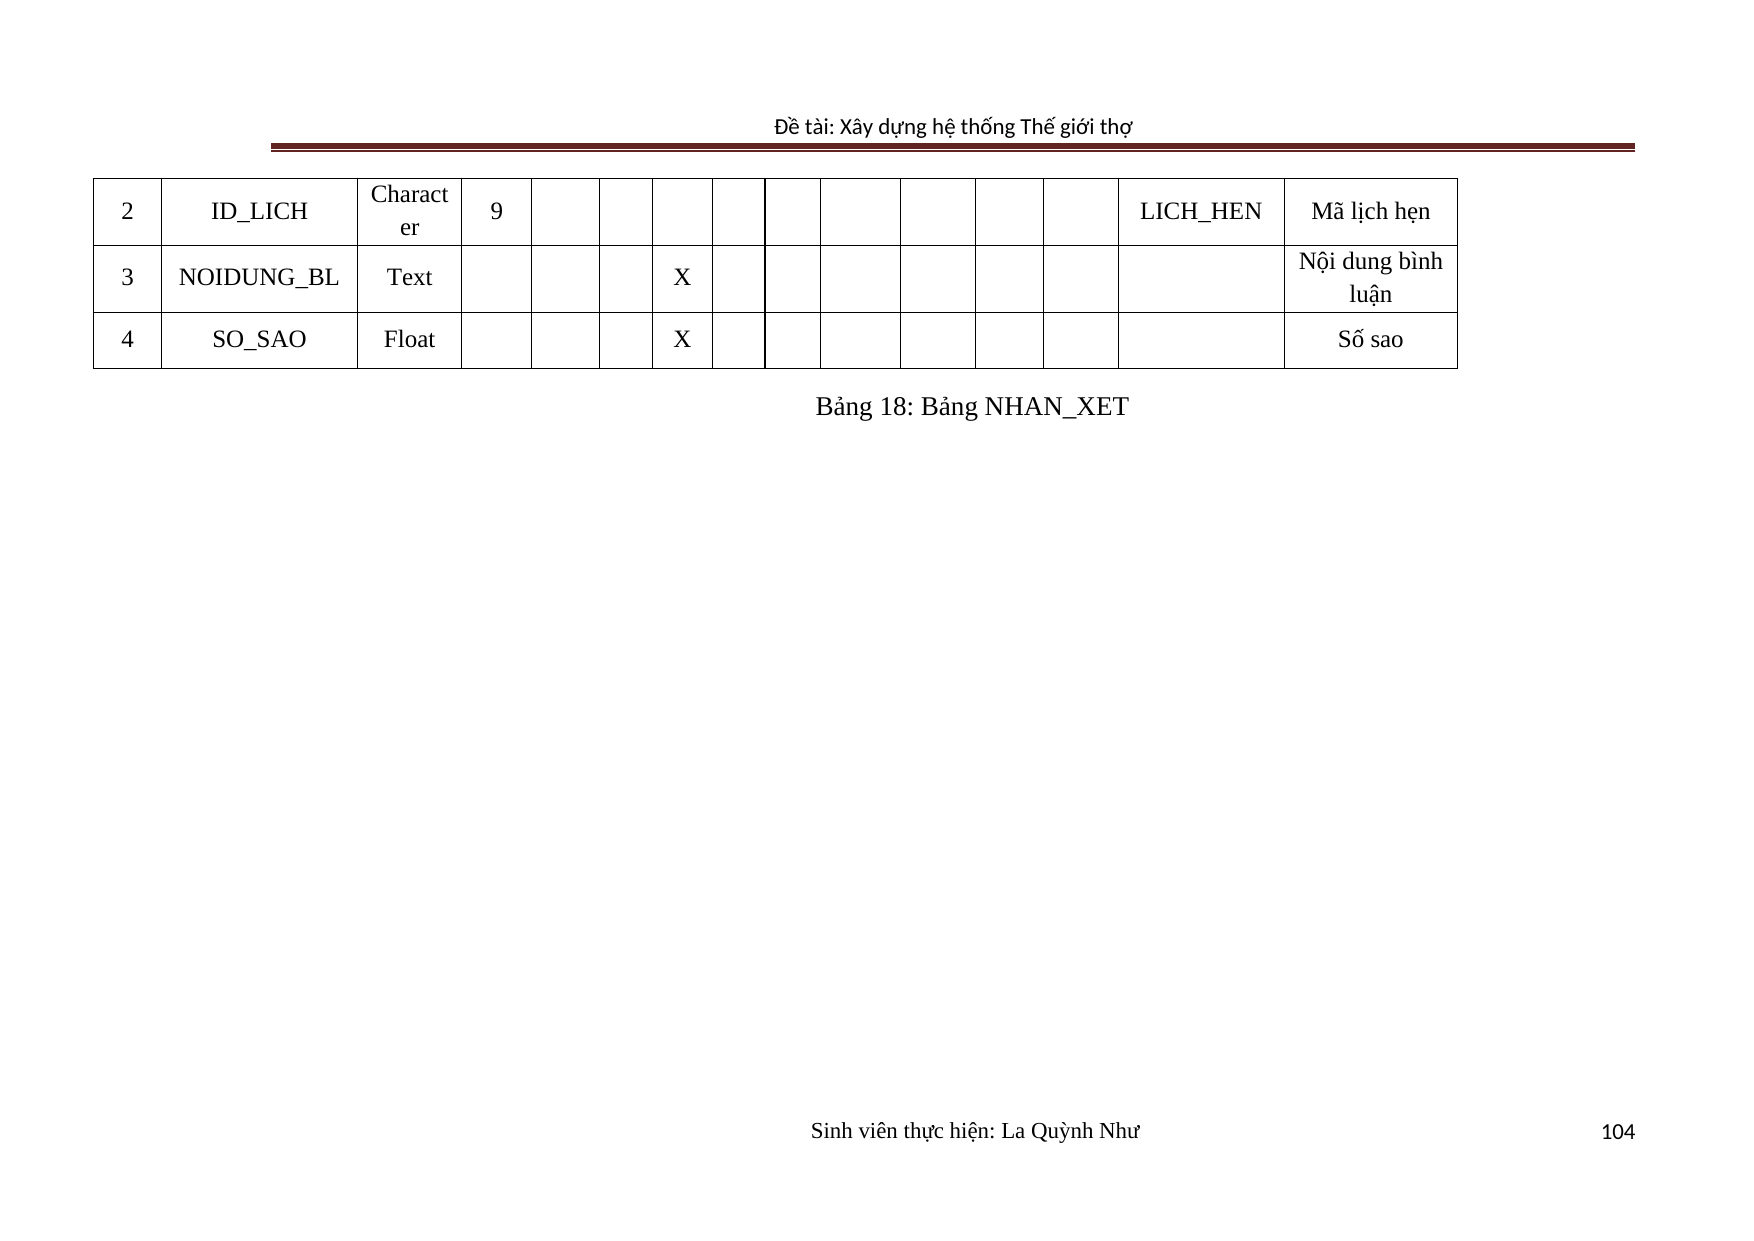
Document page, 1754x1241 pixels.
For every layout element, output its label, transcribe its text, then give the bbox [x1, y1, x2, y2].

table_cell [532, 179, 599, 245]
table_cell 9 [462, 179, 531, 245]
table_cell [766, 179, 820, 245]
table_cell [976, 179, 1043, 245]
table_cell Mã lịch hẹn [1285, 179, 1457, 245]
table_cell [713, 179, 764, 245]
table_cell Text [358, 246, 461, 312]
table_cell [1119, 246, 1284, 312]
table_cell Số sao [1285, 313, 1457, 368]
table_cell [600, 179, 652, 245]
table_cell [1044, 313, 1118, 368]
table_cell 3 [94, 246, 161, 312]
table_cell [901, 179, 975, 245]
table_cell Nội dung bình luận [1285, 246, 1457, 312]
table_cell 2 [94, 179, 161, 245]
table_cell NOIDUNG_BL [162, 246, 357, 312]
table_cell X [653, 246, 712, 312]
table_cell [901, 313, 975, 368]
table_cell LICH_HEN [1119, 179, 1284, 245]
table_cell [600, 313, 652, 368]
table_cell [462, 246, 531, 312]
table_cell [1044, 179, 1118, 245]
table_cell [713, 246, 764, 312]
table_cell [462, 313, 531, 368]
table_cell [600, 246, 652, 312]
table_cell [532, 246, 599, 312]
table_cell [713, 313, 764, 368]
table_cell [821, 246, 900, 312]
table_cell [653, 179, 712, 245]
table_cell [901, 246, 975, 312]
table_cell [976, 313, 1043, 368]
table_cell [1119, 313, 1284, 368]
text Bảng 18: Bảng NHAN_XET [271, 390, 1635, 421]
table_cell 4 [94, 313, 161, 368]
table_cell SO_SAO [162, 313, 357, 368]
table_cell [821, 313, 900, 368]
table_cell [821, 179, 900, 245]
table_cell Character [358, 179, 461, 245]
table_cell [766, 313, 820, 368]
table_cell X [653, 313, 712, 368]
table_cell [1044, 246, 1118, 312]
table_cell [766, 246, 820, 312]
table_cell Float [358, 313, 461, 368]
table_cell [532, 313, 599, 368]
table_cell ID_LICH [162, 179, 357, 245]
table_cell [976, 246, 1043, 312]
